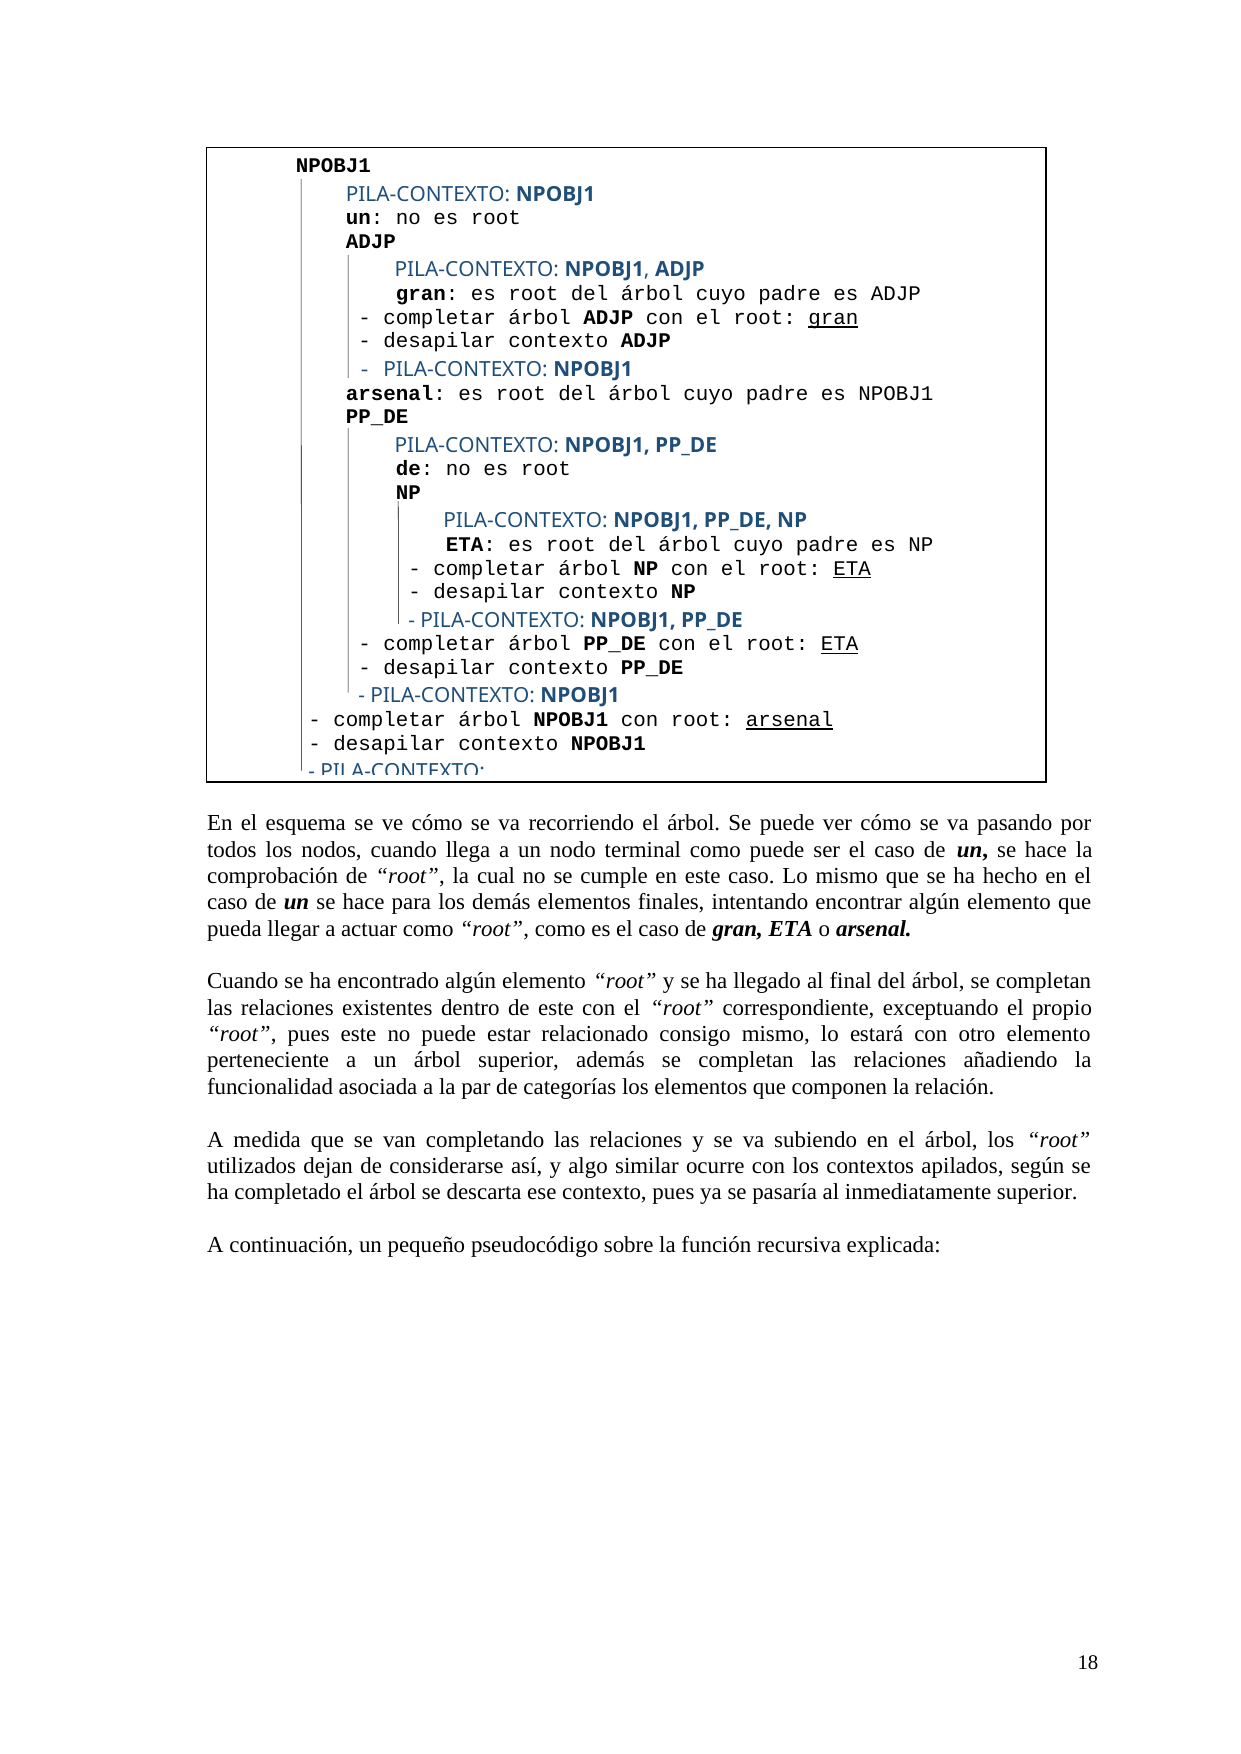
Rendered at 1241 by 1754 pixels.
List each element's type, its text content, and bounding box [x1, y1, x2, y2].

text A continuación, un pequeño pseudocódigo sobre la función recursiva explicada: [207, 1231, 1092, 1257]
text En el esquema se ve cómo se va recorriendo el árbol. Se puede ver cómo se va pasando por todos los nodos, cuando llega a un nodo terminal como puede ser el caso de un, se hace la comprobación de “root”, la cual no se cumple en este caso. Lo mismo que se ha hecho en el caso de un se hace para los demás elementos finales, intentando encontrar algún elemento que pueda llegar a actuar como “root”, como es el caso de gran, ETA o arsenal. [207, 809, 1092, 941]
text A medida que se van completando las relaciones y se va subiendo en el árbol, los “root” utilizados dejan de considerarse así, y algo similar ocurre con los contextos apilados, según se ha completado el árbol se descarta ese contexto, pues ya se pasaría al inmediatamente superior. [207, 1126, 1092, 1205]
text Cuando se ha encontrado algún elemento “root” y se ha llegado al final del árbol, se completan las relaciones existentes dentro de este con el “root” correspondiente, exceptuando el propio “root”, pues este no puede estar relacionado consigo mismo, lo estará con otro elemento perteneciente a un árbol superior, además se completan las relaciones añadiendo la funcionalidad asociada a la par de categorías los elementos que componen la relación. [207, 967, 1092, 1099]
